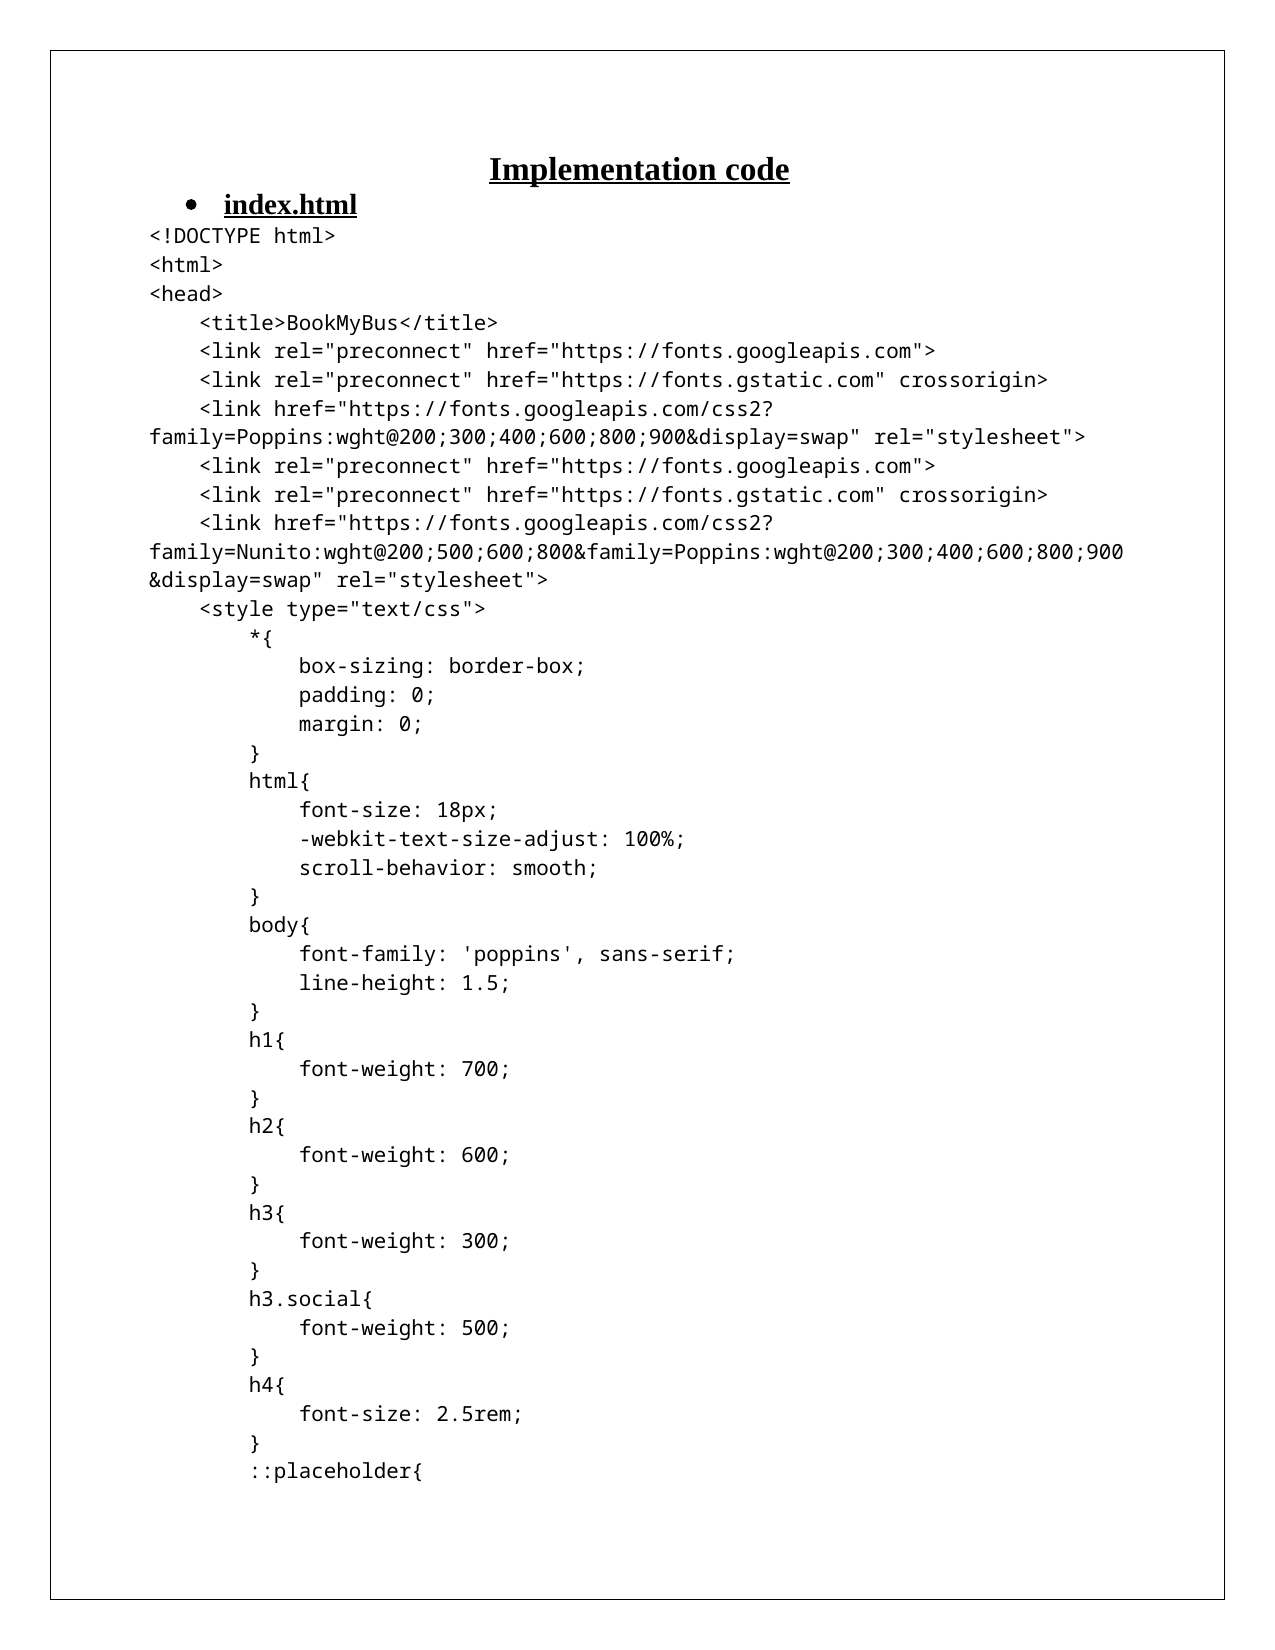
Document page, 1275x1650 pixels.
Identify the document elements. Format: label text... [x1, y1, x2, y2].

text } [148, 738, 1130, 766]
text font-weight: 300; [148, 1227, 1130, 1255]
text html{ [148, 767, 1130, 795]
text body{ [148, 910, 1130, 939]
text padding: 0; [148, 680, 1130, 709]
text font-weight: 700; [148, 1054, 1130, 1083]
text line-height: 1.5; [148, 968, 1130, 996]
text scroll-behavior: smooth; [148, 853, 1130, 881]
text <link href="https://fonts.googleapis.com/css2?family=Nunito:wght@200;500;600;800&family=Poppins:wght@200;300;400;600;800;900&display=swap" rel="stylesheet"> [148, 508, 1130, 594]
text } [148, 1255, 1130, 1284]
text <head> [148, 279, 1130, 307]
text margin: 0; [148, 709, 1130, 738]
text } [148, 1342, 1130, 1370]
text h3.social{ [148, 1284, 1130, 1313]
list index.html [186, 187, 1130, 221]
text } [148, 997, 1130, 1025]
text h2{ [148, 1112, 1130, 1140]
text box-sizing: border-box; [148, 652, 1130, 680]
text font-weight: 500; [148, 1313, 1130, 1341]
text h1{ [148, 1025, 1130, 1054]
text <style type="text/css"> [148, 594, 1130, 623]
text <html> [148, 250, 1130, 278]
text } [148, 1169, 1130, 1198]
text ::placeholder{ [148, 1457, 1130, 1485]
text Implementation code [148, 149, 1130, 187]
text font-weight: 600; [148, 1140, 1130, 1169]
text } [148, 882, 1130, 910]
text h3{ [148, 1198, 1130, 1226]
text *{ [148, 623, 1130, 651]
text <title>BookMyBus</title> [148, 308, 1130, 336]
text } [148, 1428, 1130, 1456]
text <link rel="preconnect" href="https://fonts.gstatic.com" crossorigin> [148, 480, 1130, 508]
text font-size: 2.5rem; [148, 1399, 1130, 1428]
text <link href="https://fonts.googleapis.com/css2?family=Poppins:wght@200;300;400;600;800;900&display=swap" rel="stylesheet"> [148, 394, 1130, 451]
text <!DOCTYPE html> [148, 221, 1130, 250]
text font-family: 'poppins', sans-serif; [148, 939, 1130, 968]
text <link rel="preconnect" href="https://fonts.gstatic.com" crossorigin> [148, 365, 1130, 393]
text font-size: 18px; [148, 795, 1130, 824]
text <link rel="preconnect" href="https://fonts.googleapis.com"> [148, 336, 1130, 365]
text h4{ [148, 1370, 1130, 1399]
text <link rel="preconnect" href="https://fonts.googleapis.com"> [148, 451, 1130, 479]
text -webkit-text-size-adjust: 100%; [148, 824, 1130, 853]
text } [148, 1083, 1130, 1111]
